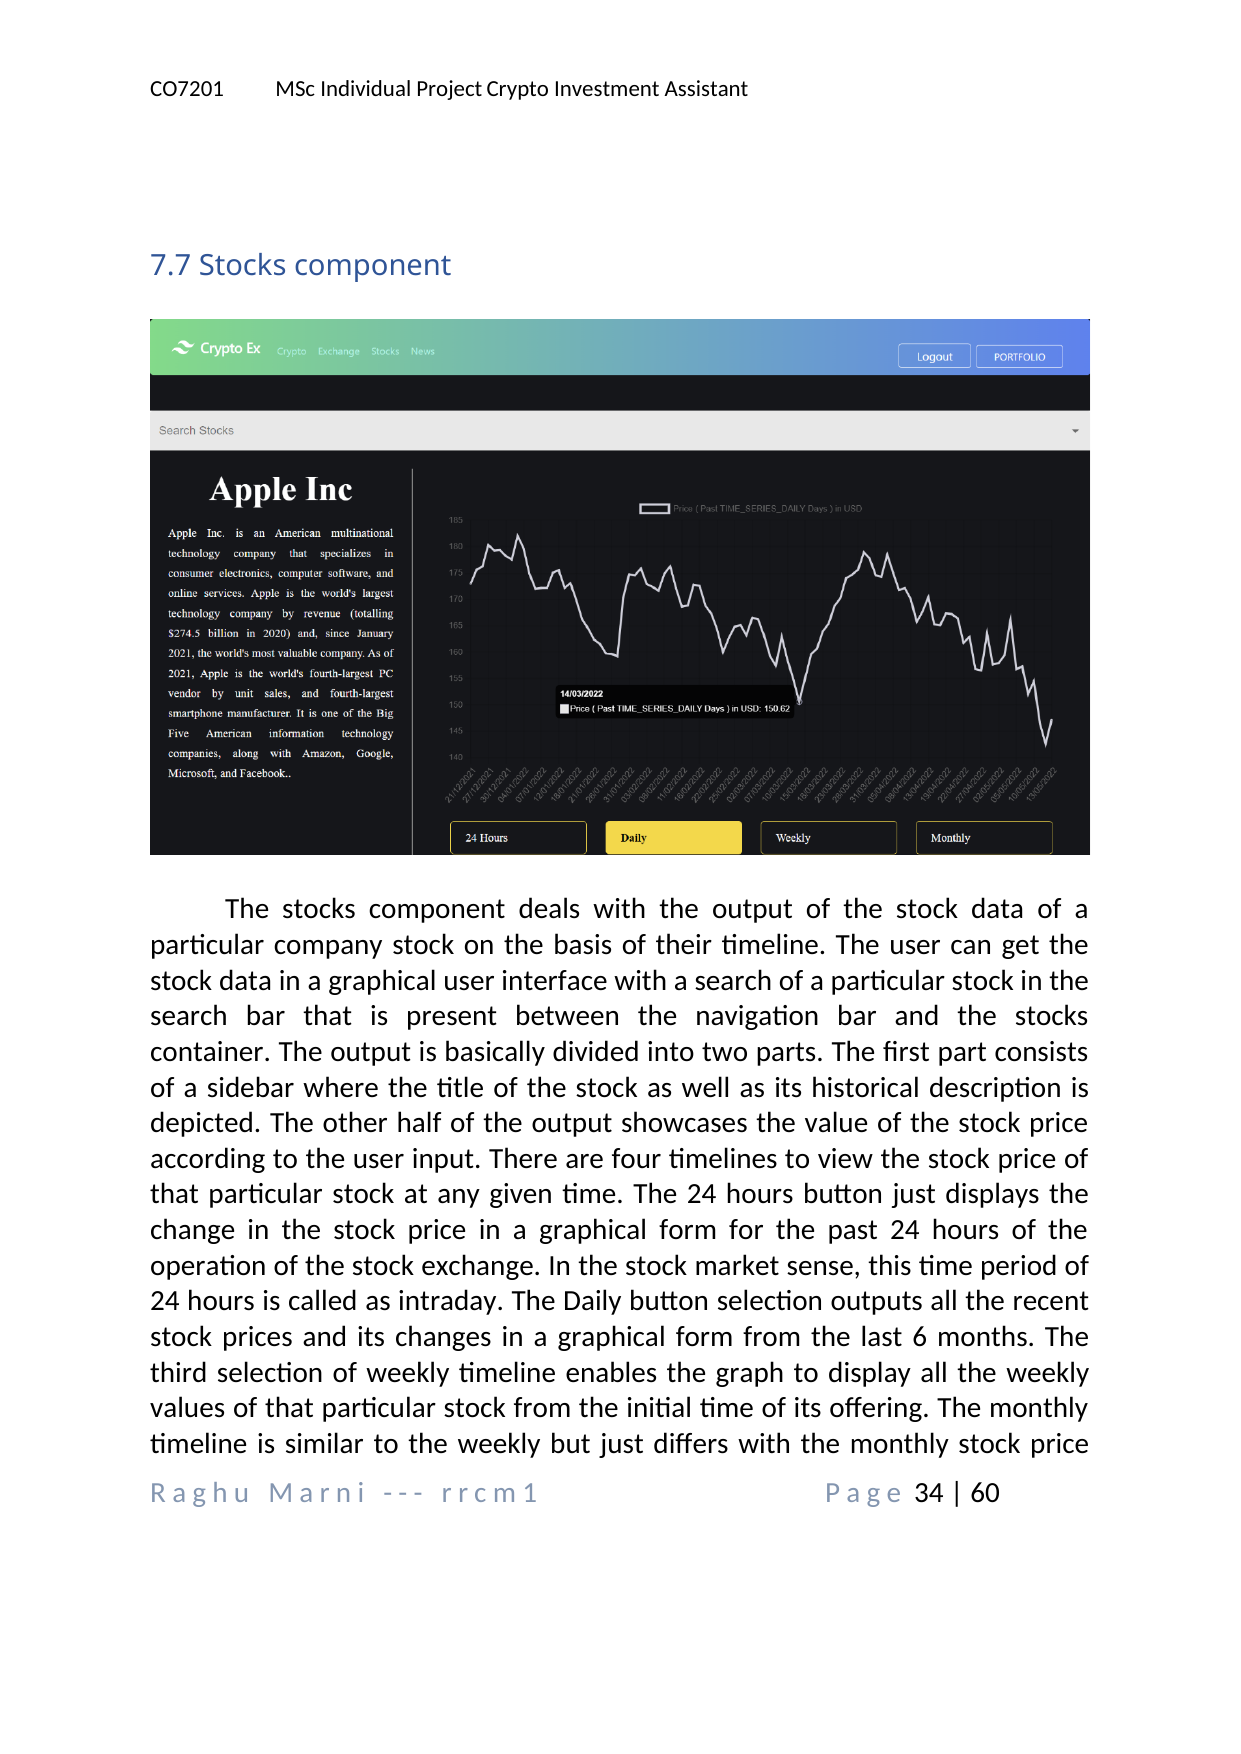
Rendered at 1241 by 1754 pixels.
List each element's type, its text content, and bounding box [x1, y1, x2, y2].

picture [150, 319, 1091, 855]
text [150, 891, 1090, 1461]
subtitle 7.7 Stocks component [150, 244, 1090, 284]
